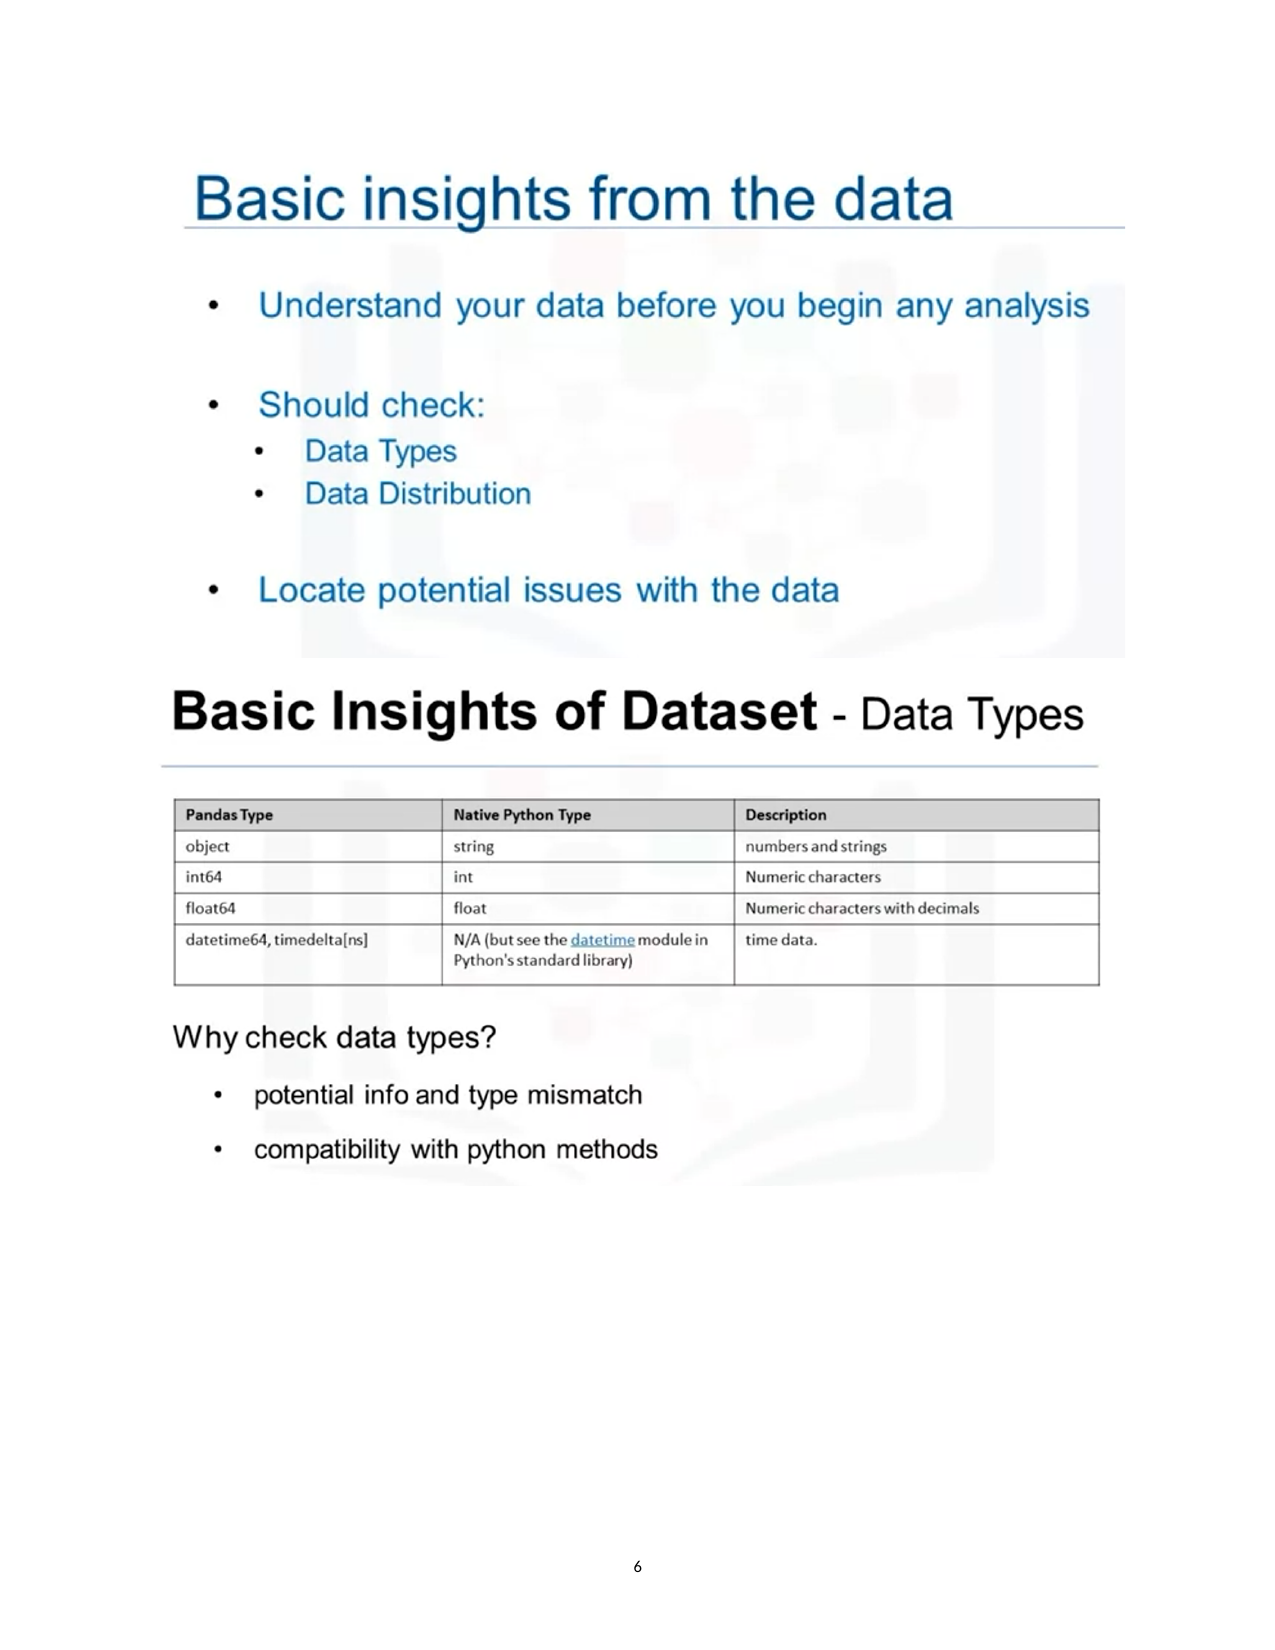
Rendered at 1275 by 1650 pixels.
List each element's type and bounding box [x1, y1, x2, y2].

picture [150, 150, 1125, 658]
picture [150, 676, 1125, 1186]
